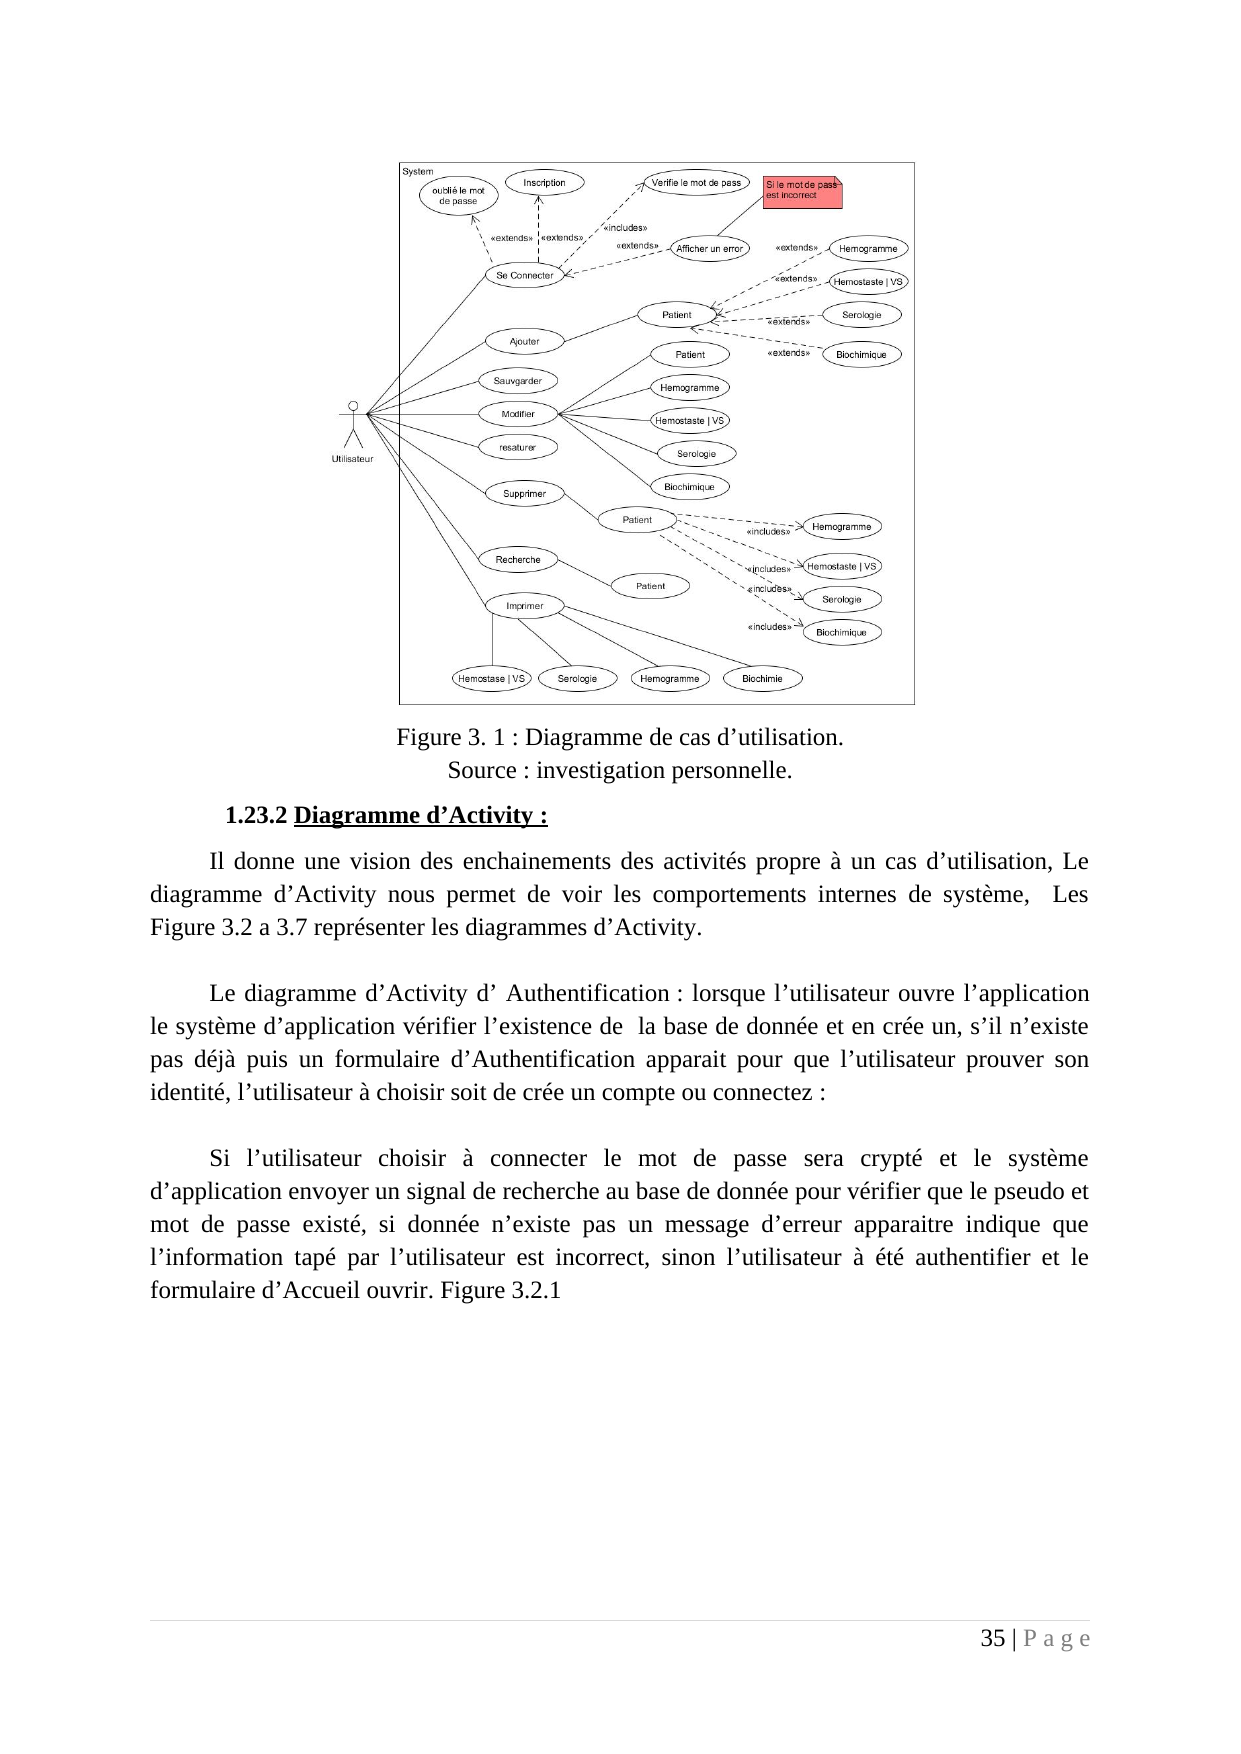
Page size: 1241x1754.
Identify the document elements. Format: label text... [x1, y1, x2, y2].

text Diagramme d’Activity : [225, 800, 1090, 829]
text Il donne une vision des enchainements des activités propre à un cas d’utilisation, Le diagramme d’Activity nous permet de voir les comportements internes de système, Les Figure 3.2 a 3.7 représenter les diagrammes d’Activity. [150, 846, 1090, 941]
text Source : investigation personnelle. [150, 755, 1090, 784]
text Le diagramme d’Activity d’ Authentification : lorsque l’utilisateur ouvre l’application le système d’application vérifier l’existence de la base de donnée et en crée un, s’il n’existe pas déjà puis un formulaire d’Authentification apparait pour que l’utilisateur prouver son identité, l’utilisateur à choisir soit de crée un compte ou connectez : [150, 978, 1090, 1106]
picture [313, 150, 928, 718]
text Si l’utilisateur choisir à connecter le mot de passe sera crypté et le système d’application envoyer un signal de recherche au base de donnée pour vérifier que le pseudo et mot de passe existé, si donnée n’existe pas un message d’erreur apparaitre indique que l’information tapé par l’utilisateur est incorrect, sinon l’utilisateur à été authentifier et le formulaire d’Accueil ouvrir. Figure 3.2.1 [150, 1143, 1090, 1304]
